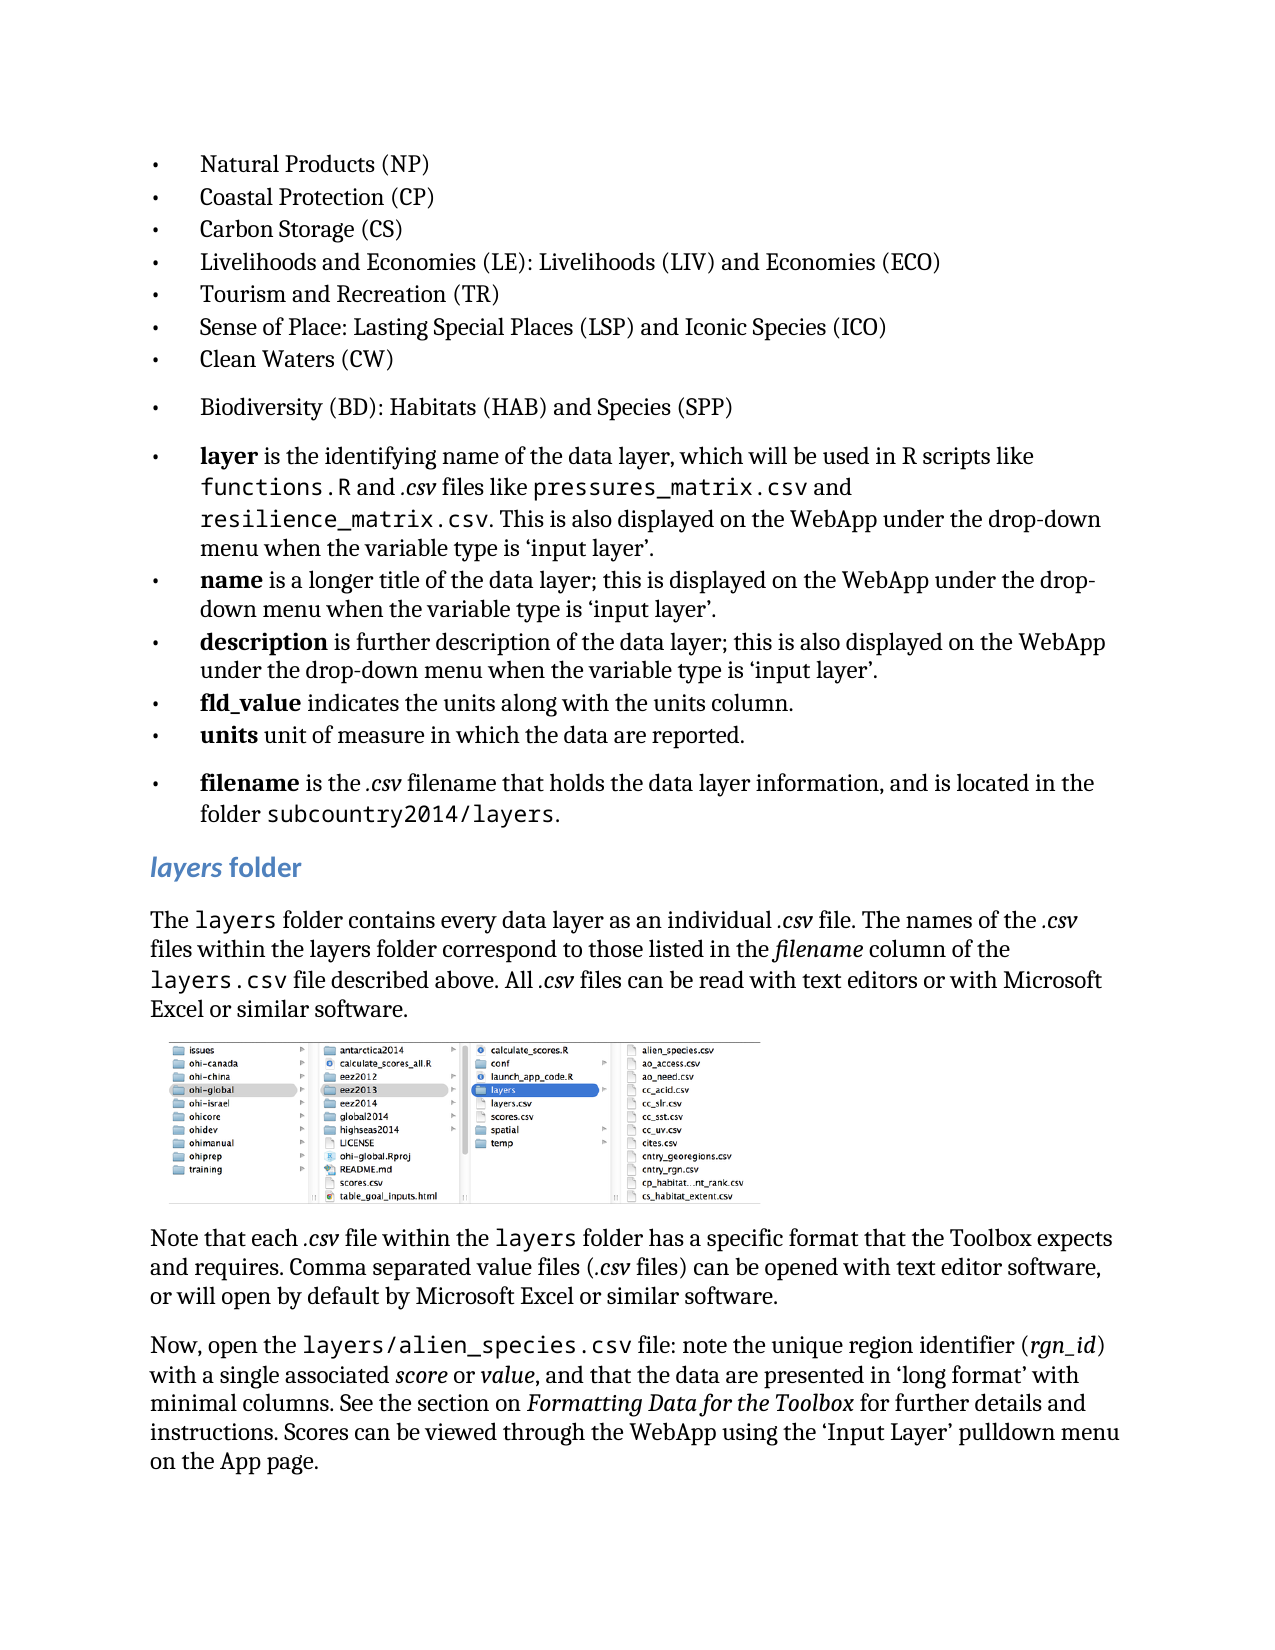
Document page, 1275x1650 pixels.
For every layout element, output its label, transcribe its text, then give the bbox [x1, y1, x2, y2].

list Livelihoods and Economies (LE): Livelihoods (LIV) and Economies (ECO) [150, 247, 1125, 276]
picture [168, 1042, 761, 1204]
list layer is the identifying name of the data layer, which will be used in R scripts like functions.R and .csv files like pressures_matrix.csv and resilience_matrix.csv. This is also displayed on the WebApp under the drop-down menu when the variable type is ‘input layer’. [150, 440, 1125, 562]
list name is a longer title of the data layer; this is displayed on the WebApp under the drop-down menu when the variable type is ‘input layer’. [150, 566, 1125, 624]
text Now, open the layers/alien_species.csv file: note the unique region identifier (rgn_id) with a single associated score or value, and that the data are presented in ‘long format’ with minimal columns. See the section on Formatting Data for the Toolbox for further details and instructions. Scores can be viewed through the WebApp using the ‘Input Layer’ pulldown menu on the App page. [150, 1329, 1125, 1476]
text Note that each .csv file within the layers folder has a specific format that the Toolbox expects and requires. Comma separated value files (.csv files) can be opened with text editor software, or will open by default by Microsoft Excel or similar software. [150, 1222, 1125, 1311]
list Sense of Place: Lasting Special Places (LSP) and Iconic Species (ICO) [150, 312, 1125, 341]
list Coastal Protection (CP) [150, 182, 1125, 211]
list Biodiversity (BD): Habitats (HAB) and Species (SPP) [150, 392, 1125, 421]
list Carbon Storage (CS) [150, 215, 1125, 244]
list filename is the .csv filename that holds the data layer information, and is located in the folder subcountry2014/layers. [150, 769, 1125, 829]
text The layers folder contains every data layer as an individual .csv file. The names of the .csv files within the layers folder correspond to those listed in the filename column of the layers.csv file described above. All .csv files can be read with text editors or with Microsoft Excel or similar software. [150, 904, 1125, 1024]
list Tourism and Recreation (TR) [150, 280, 1125, 309]
subtitle layers folder [150, 849, 1125, 885]
list description is further description of the data layer; this is also displayed on the WebApp under the drop-down menu when the variable type is ‘input layer’. [150, 627, 1125, 685]
list Natural Products (NP) [150, 150, 1125, 179]
list fld_value indicates the units along with the units column. [150, 689, 1125, 717]
list units unit of measure in which the data are reported. [150, 721, 1125, 750]
list Clean Waters (CW) [150, 345, 1125, 374]
